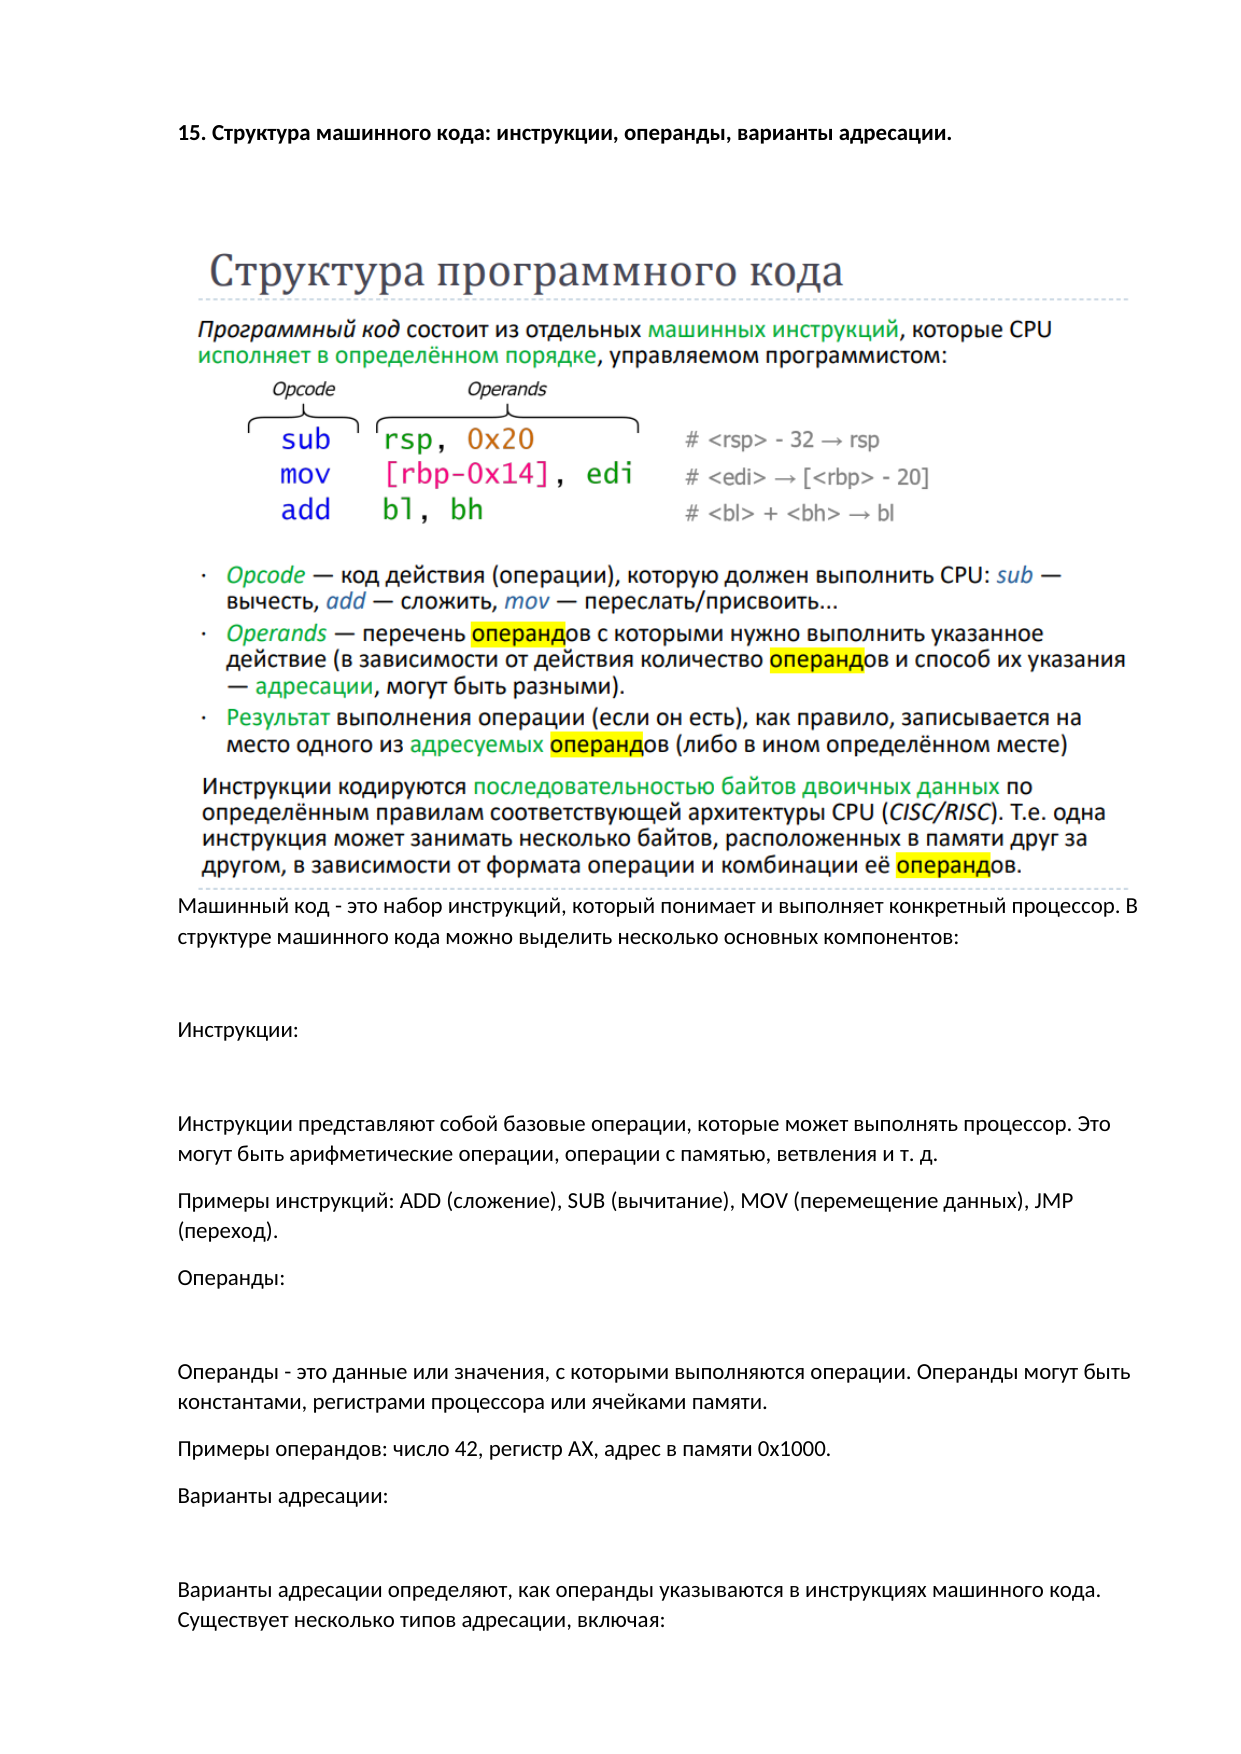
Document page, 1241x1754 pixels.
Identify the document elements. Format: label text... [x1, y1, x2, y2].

text Операнды: [177, 1263, 1152, 1292]
text Примеры операндов: число 42, регистр AX, адрес в памяти 0x1000. [177, 1434, 1152, 1462]
text Операнды - это данные или значения, с которыми выполняются операции. Операнды могут быть константами, регистрами процессора или ячейками памяти. [177, 1357, 1152, 1416]
text Инструкции: [177, 1016, 1152, 1044]
text Инструкции представляют собой базовые операции, которые может выполнять процессор. Это могут быть арифметические операции, операции с памятью, ветвления и т. д. [177, 1109, 1152, 1168]
text Варианты адресации определяют, как операнды указываются в инструкциях машинного кода. Существует несколько типов адресации, включая: [177, 1575, 1152, 1633]
text Примеры инструкций: ADD (сложение), SUB (вычитание), MOV (перемещение данных), JMP (переход). [177, 1186, 1152, 1245]
text 15. Структура машинного кода: инструкции, операнды, варианты адресации. [177, 118, 1152, 146]
text Варианты адресации: [177, 1481, 1152, 1509]
picture [177, 211, 1152, 890]
text Машинный код - это набор инструкций, который понимает и выполняет конкретный процессор. В структуре машинного кода можно выделить несколько основных компонентов: [177, 890, 1152, 950]
